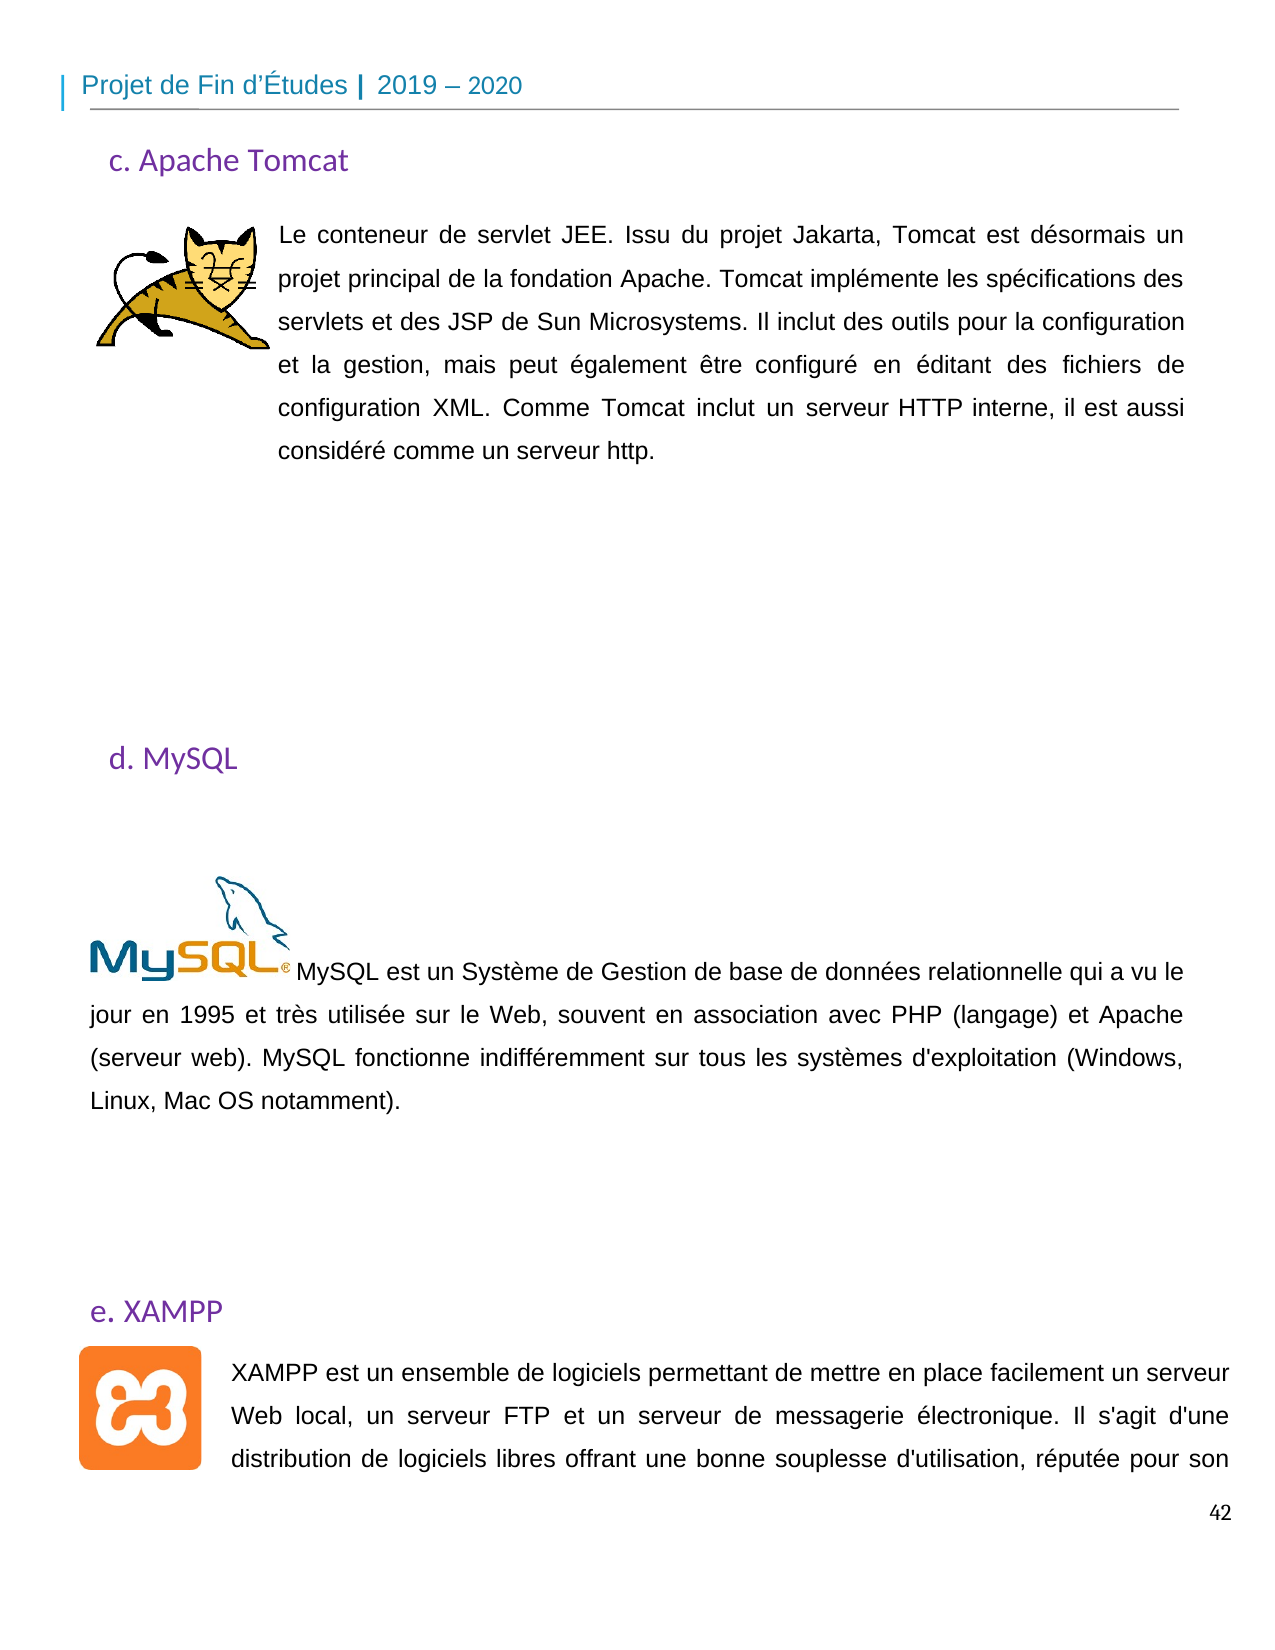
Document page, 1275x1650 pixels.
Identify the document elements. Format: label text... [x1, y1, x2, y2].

picture [79, 1346, 202, 1470]
subtitle c. Apache Tomcat [109, 139, 1231, 179]
picture [90, 220, 290, 354]
subtitle d. MySQL [109, 737, 1231, 777]
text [90, 1358, 1231, 1473]
text Le conteneur de servlet JEE. Issu du projet Jakarta, Tomcat est désormais un projet principal de la fondation Apache. Tomcat implémente les spécifications des servlets et des JSP de Sun Microsystems. Il inclut des outils pour la configuration et la gestion, mais peut également être configuré en éditant des fichiers de configuration XML. Comme Tomcat inclut un serveur HTTP interne, il est aussi considéré comme un serveur http. [278, 220, 1185, 465]
text MySQL est un Système de Gestion de base de données relationnelle qui a vu le jour en 1995 et très utilisée sur le Web, souvent en association avec PHP (langage) et Apache (serveur web). MySQL fonctionne indifféremment sur tous les systèmes d'exploitation (Windows, Linux, Mac OS notamment). [90, 877, 1186, 1115]
picture [90, 876, 290, 981]
text e. XAMPP [90, 1300, 1231, 1329]
